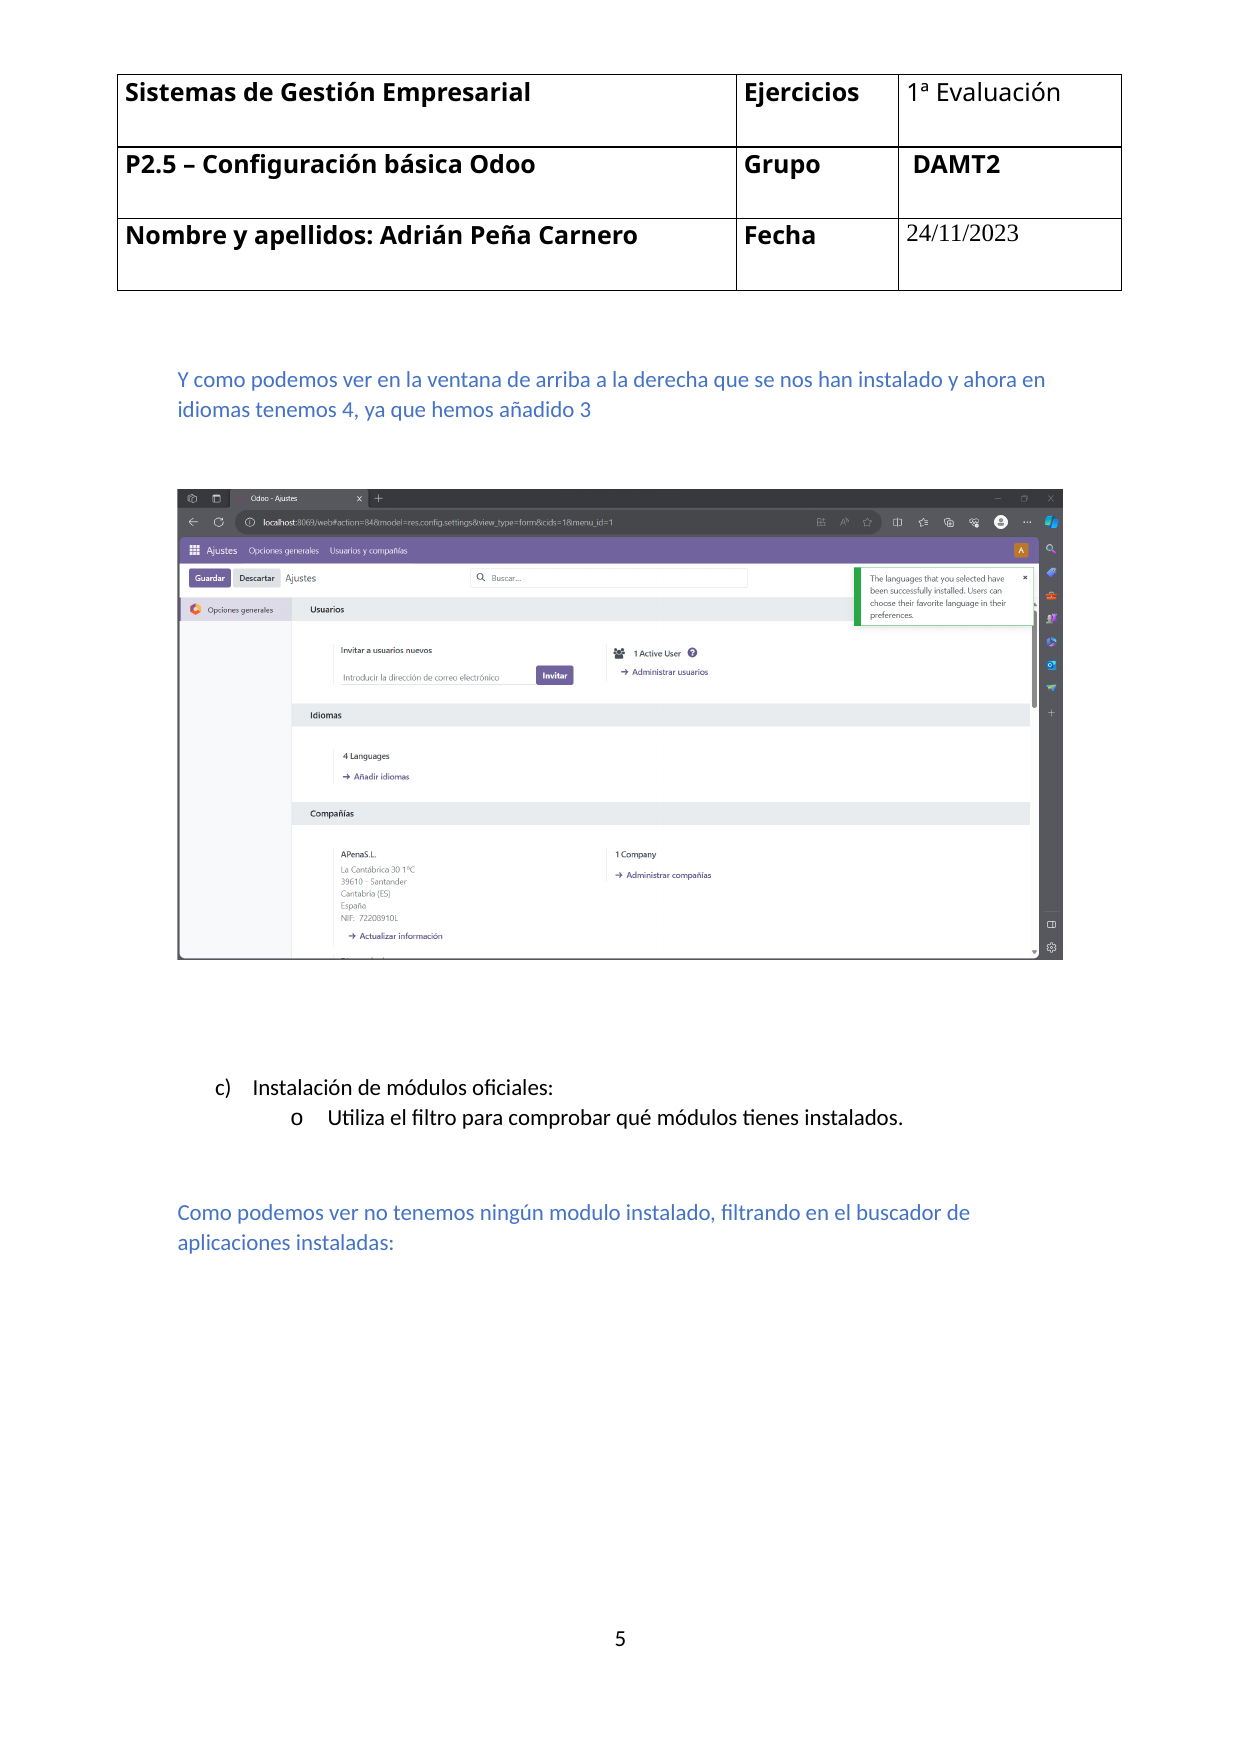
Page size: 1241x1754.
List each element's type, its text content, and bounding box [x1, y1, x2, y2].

list Instalación de módulos oficiales: [215, 1073, 1063, 1101]
text Y como podemos ver en la ventana de arriba a la derecha que se nos han instalado y ahora en idiomas tenemos 4, ya que hemos añadido 3 [177, 365, 1063, 424]
list Utiliza el filtro para comprobar qué módulos tienes instalados. [290, 1103, 1063, 1132]
picture [177, 489, 1063, 960]
text Como podemos ver no tenemos ningún modulo instalado, filtrando en el buscador de aplicaciones instaladas: [177, 1198, 1063, 1256]
